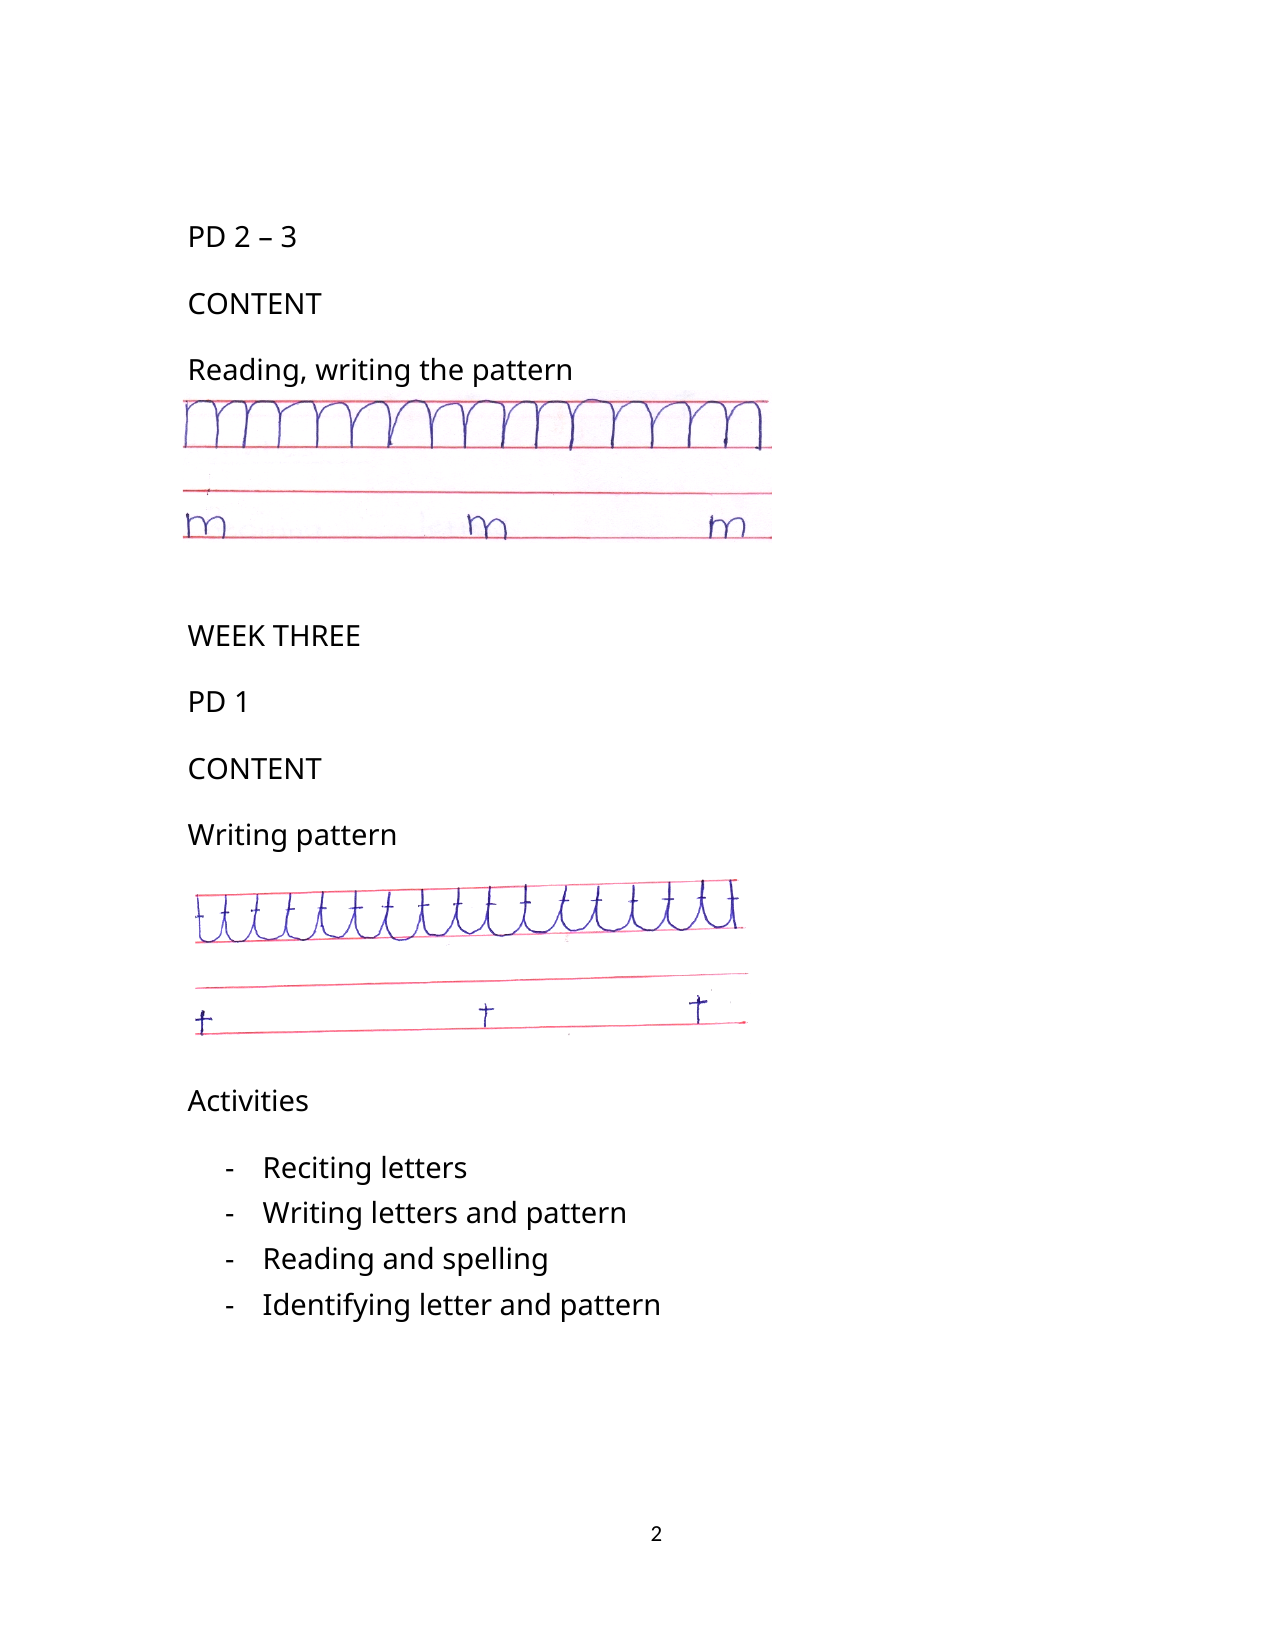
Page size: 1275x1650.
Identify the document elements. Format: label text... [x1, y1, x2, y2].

list Identifying letter and pattern [225, 1284, 1125, 1323]
text Writing pattern [187, 814, 1125, 854]
text Activities [187, 1080, 1125, 1120]
text CONTENT [187, 283, 1125, 323]
text CONTENT [187, 748, 1125, 788]
text WEEK THREE [187, 615, 1125, 655]
text PD 1 [187, 682, 1125, 721]
list Reciting letters [225, 1147, 1125, 1187]
list Writing letters and pattern [225, 1192, 1125, 1232]
list Reading and spelling [225, 1238, 1125, 1278]
text Reading, writing the pattern [187, 349, 1125, 389]
text PD 2 – 3 [187, 216, 1125, 256]
picture [182, 390, 772, 543]
